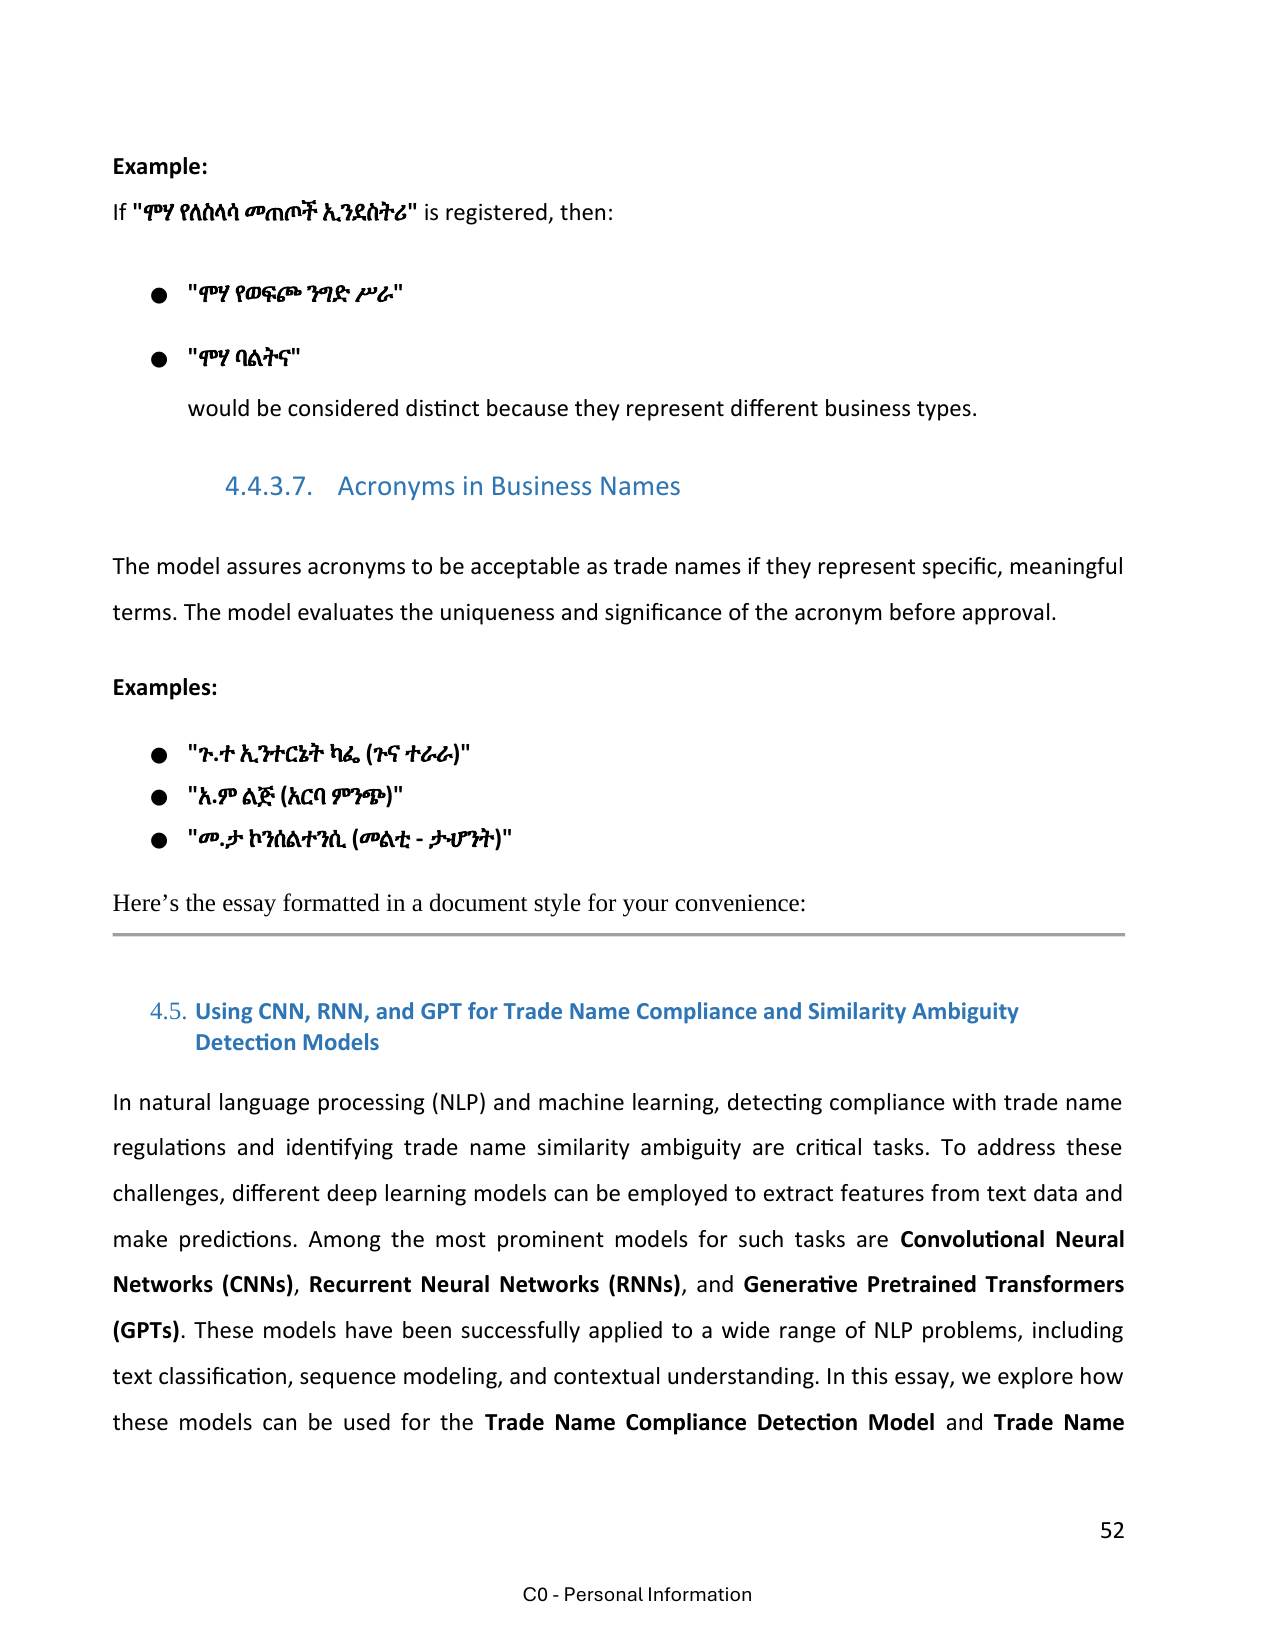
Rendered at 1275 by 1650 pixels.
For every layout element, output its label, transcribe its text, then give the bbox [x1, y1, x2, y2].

text Examples: [112, 671, 1125, 701]
list "ሞሃ ባልትና" would be considered distinct because they represent different business types. [150, 335, 1125, 423]
list "መ.ታ ኮንሰልተንሲ (መልቲ - ታሇንት)" [150, 816, 1125, 858]
list "አ.ም ልጅ (አርባ ምንጭ)" [150, 773, 1125, 816]
text The model assures acronyms to be acceptable as trade names if they represent specific, meaningful terms. The model evaluates the uniqueness and significance of the acronym before approval. [112, 550, 1125, 626]
list "ሞሃ የወፍጮ ንግድ ሥራ" [150, 271, 1125, 313]
list "ጉ.ተ ኢንተርኔት ካፌ (ጉና ተራራ)" [150, 730, 1125, 773]
text Here’s the essay formatted in a document style for your convenience: [112, 888, 1125, 916]
text Example: If "ሞሃ የለስላሳ መጠጦች ኢንደስትሪ" is registered, then: [112, 150, 1125, 226]
subtitle Acronyms in Business Names [225, 467, 1125, 503]
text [112, 1086, 1125, 1436]
subtitle Using CNN, RNN, and GPT for Trade Name Compliance and Similarity Ambiguity Detection Models [150, 996, 1125, 1057]
